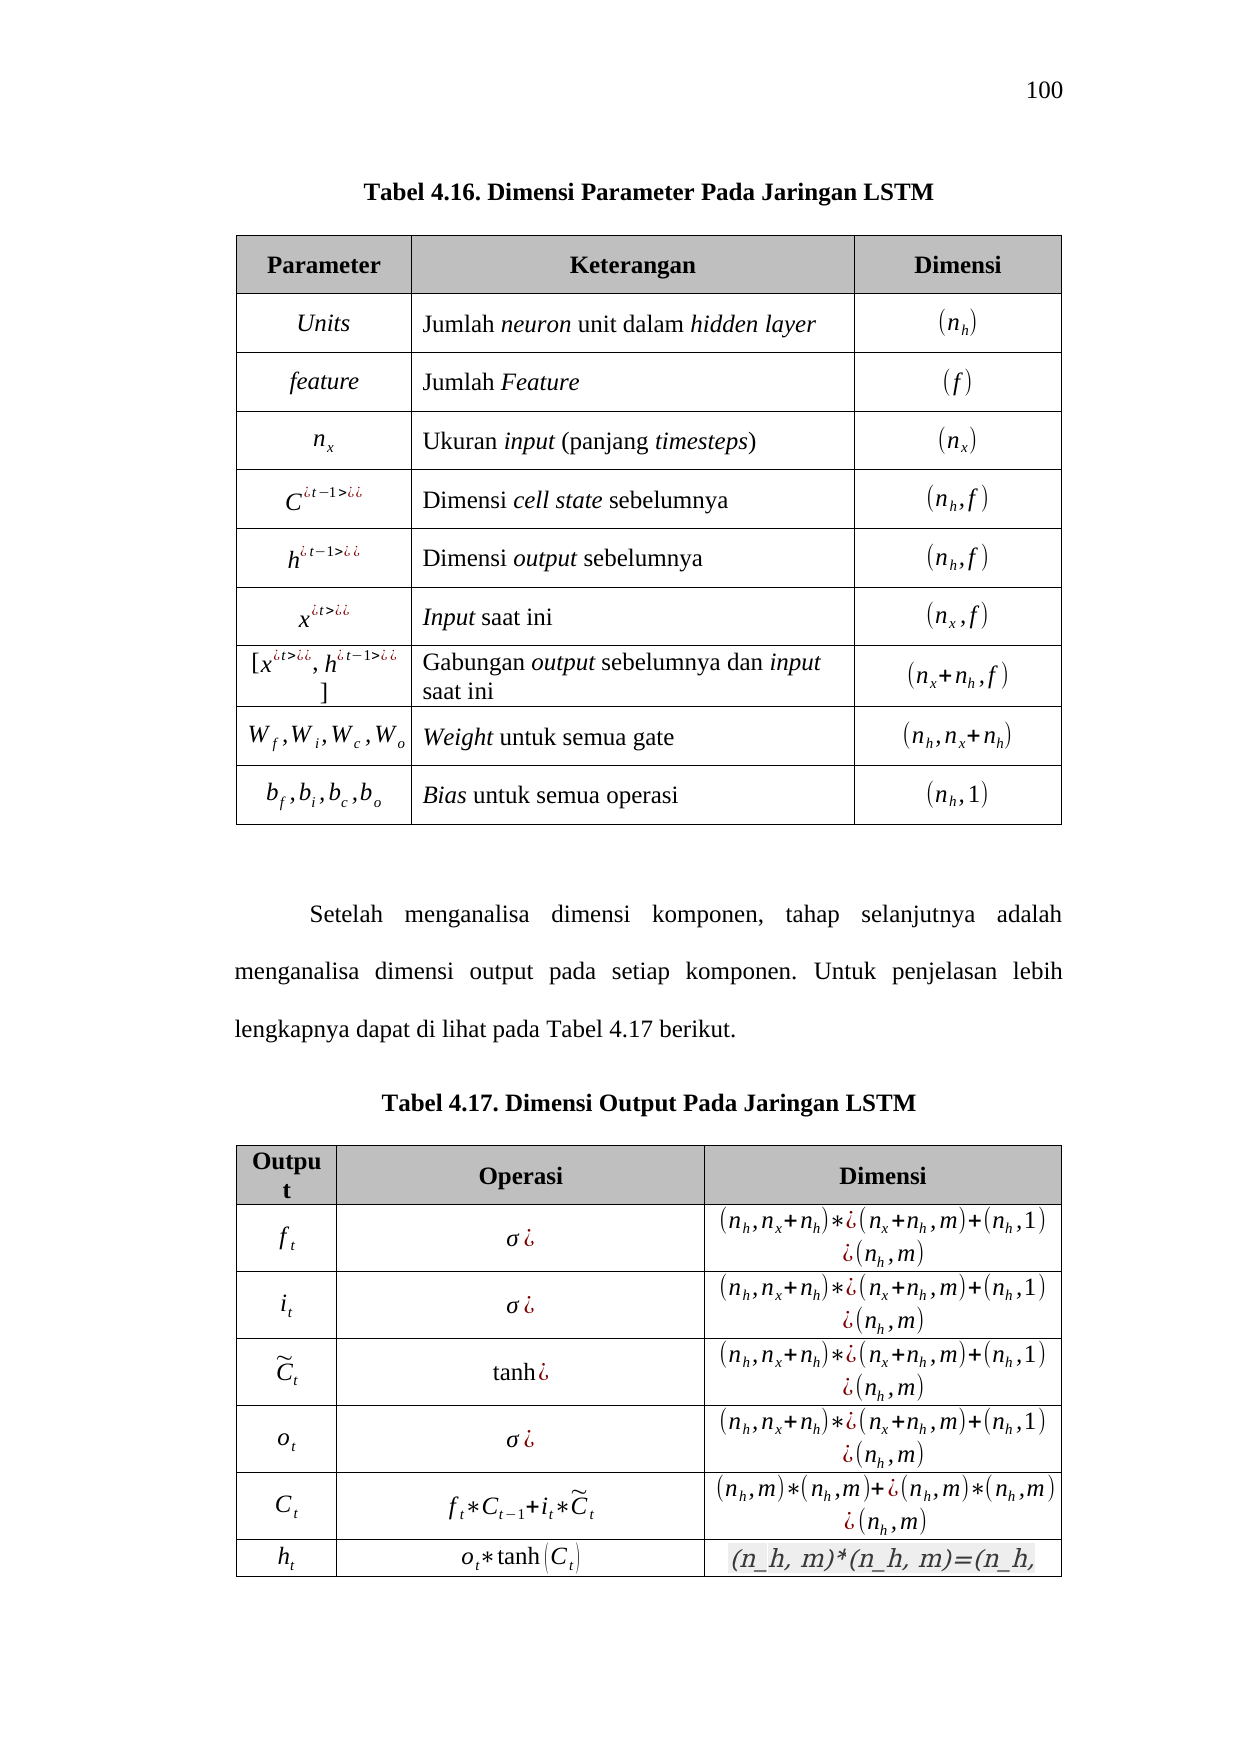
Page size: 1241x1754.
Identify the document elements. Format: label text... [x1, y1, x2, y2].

table_cell [855, 294, 1061, 352]
table_cell [705, 1406, 1061, 1472]
table_cell [337, 1272, 704, 1338]
table_cell (n_h, m)*(n_h, m)=(n_h, m) [705, 1540, 1061, 1576]
table_cell [237, 1339, 336, 1405]
table_header Keterangan [412, 236, 854, 293]
table_cell [237, 766, 411, 823]
table_cell [855, 412, 1061, 469]
table_cell [237, 412, 411, 469]
table_cell [237, 1406, 336, 1472]
table_cell [237, 707, 411, 765]
table_cell [337, 1339, 704, 1405]
table_cell [855, 646, 1061, 706]
table_cell [855, 353, 1061, 411]
table_cell [, ] [237, 646, 411, 706]
table_cell Input saat ini [412, 588, 854, 645]
table_cell [237, 1473, 336, 1539]
table_cell Jumlah neuron unit dalam hidden layer [412, 294, 854, 352]
table_cell Bias untuk semua operasi [412, 766, 854, 823]
table_cell [855, 707, 1061, 765]
table_header Parameter [237, 236, 411, 293]
table_cell [237, 470, 411, 528]
table_cell Weight untuk semua gate [412, 707, 854, 765]
table_cell [855, 529, 1061, 587]
table_cell Dimensi output sebelumnya [412, 529, 854, 587]
table_cell [237, 1205, 336, 1271]
table_header Dimensi [705, 1146, 1061, 1204]
table_cell [237, 294, 411, 352]
table_cell [855, 766, 1061, 823]
table_cell [337, 1406, 704, 1472]
table_cell [705, 1339, 1061, 1405]
table_header Output [237, 1146, 336, 1204]
table_cell [337, 1205, 704, 1271]
table_cell [237, 529, 411, 587]
table_cell Dimensi cell state sebelumnya [412, 470, 854, 528]
table_cell [705, 1473, 1061, 1539]
table_header Operasi [337, 1146, 704, 1204]
table_cell [237, 588, 411, 645]
table_cell [237, 1272, 336, 1338]
table_cell Gabungan output sebelumnya dan input saat ini [412, 646, 854, 706]
table_cell [237, 353, 411, 411]
table_cell [705, 1205, 1061, 1271]
table_cell Jumlah Feature [412, 353, 854, 411]
table_cell [855, 588, 1061, 645]
table_cell [337, 1540, 704, 1576]
table_header Dimensi [855, 236, 1061, 293]
table_cell [337, 1473, 704, 1539]
table_cell [237, 1540, 336, 1576]
table_cell [705, 1272, 1061, 1338]
table_cell [855, 470, 1061, 528]
table_cell Ukuran input (panjang timesteps) [412, 412, 854, 469]
